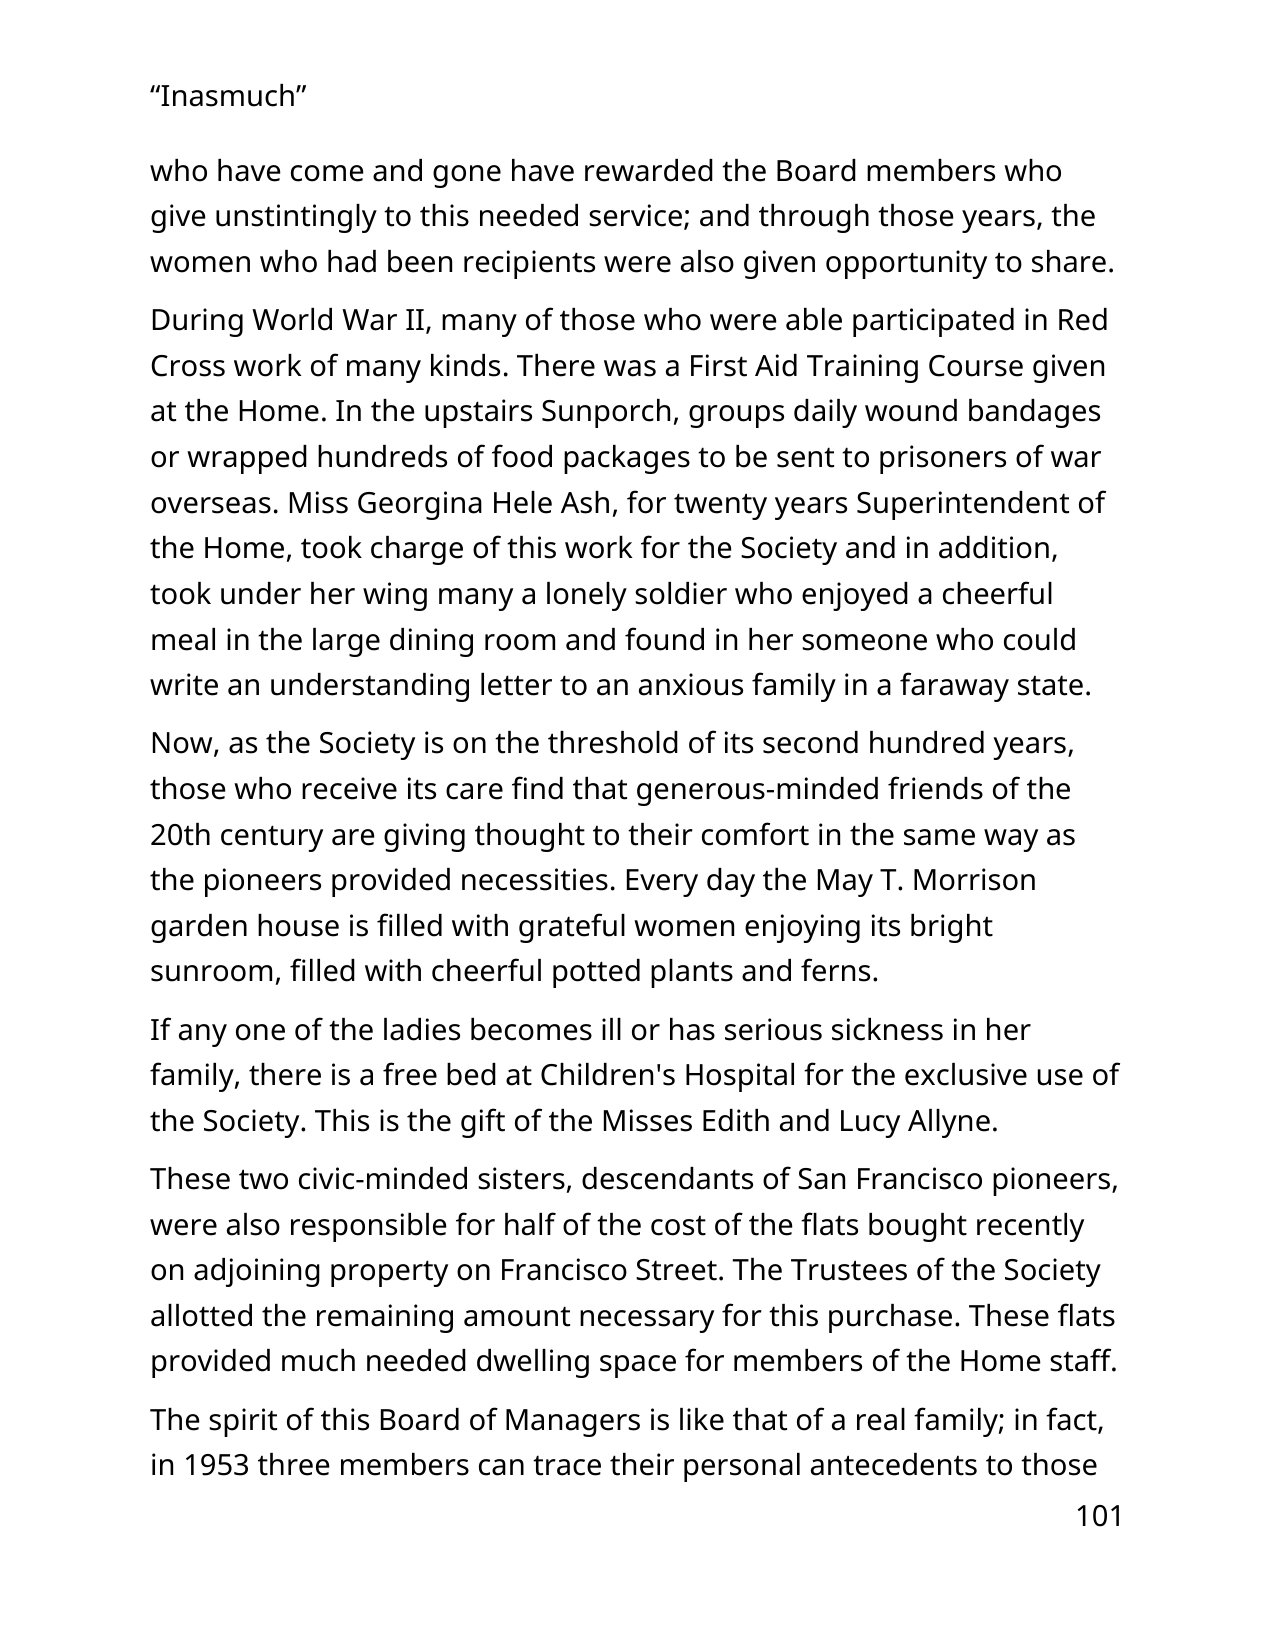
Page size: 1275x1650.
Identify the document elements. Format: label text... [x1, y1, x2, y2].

text If any one of the ladies becomes ill or has serious sickness in her family, there is a free bed at Children's Hospital for the exclusive use of the Society. This is the gift of the Misses Edith and Lucy Allyne. [150, 1009, 1125, 1140]
text During World War II, many of those who were able participated in Red Cross work of many kinds. There was a First Aid Training Course given at the Home. In the upstairs Sunporch, groups daily wound bandages or wrapped hundreds of food packages to be sent to prisoners of war overseas. Miss Georgina Hele Ash, for twenty years Superintendent of the Home, took charge of this work for the Society and in addition, took under her wing many a lonely soldier who enjoyed a cheerful meal in the large dining room and found in her someone who could write an understanding letter to an anxious family in a faraway state. [150, 299, 1125, 704]
text Now, as the Society is on the threshold of its second hundred years, those who receive its care find that generous-minded friends of the 20th century are giving thought to their comfort in the same way as the pioneers provided necessities. Every day the May T. Morrison garden house is filled with grateful women enjoying its bright sunroom, filled with cheerful potted plants and ferns. [150, 722, 1125, 990]
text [150, 150, 1125, 281]
text These two civic-minded sisters, descendants of San Francisco pioneers, were also responsible for half of the cost of the flats bought recently on adjoining property on Francisco Street. The Trustees of the Society allotted the remaining amount necessary for this purchase. These flats provided much needed dwelling space for members of the Home staff. [150, 1158, 1125, 1380]
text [150, 1399, 1125, 1484]
